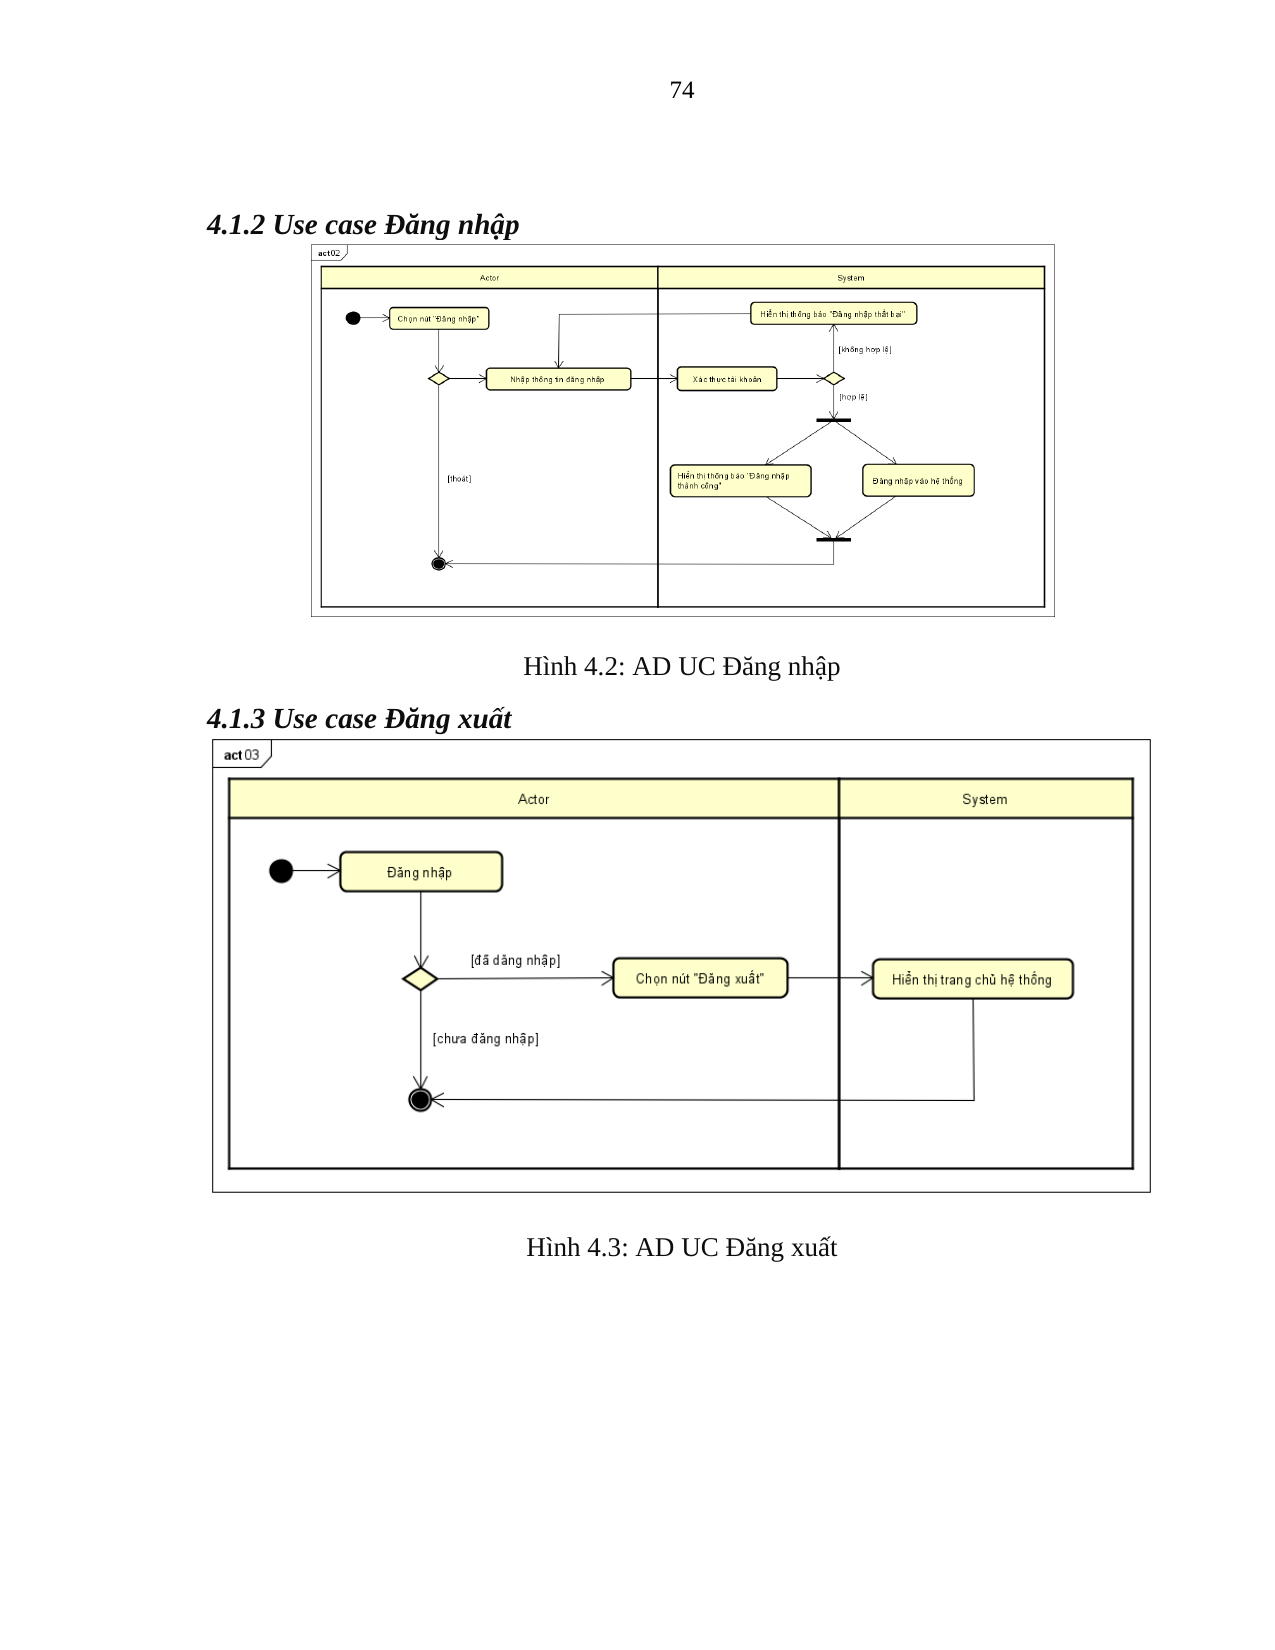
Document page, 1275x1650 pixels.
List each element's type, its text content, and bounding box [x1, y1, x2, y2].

picture [206, 735, 1157, 1200]
picture [308, 240, 1056, 619]
subtitle 4.1.3 Use case Đăng xuất [207, 702, 1157, 735]
text Hình 4.2: AD UC Đăng nhập [207, 650, 1157, 681]
subtitle 4.1.2 Use case Đăng nhập [207, 207, 1157, 240]
text Hình 4.3: AD UC Đăng xuất [207, 1231, 1157, 1262]
